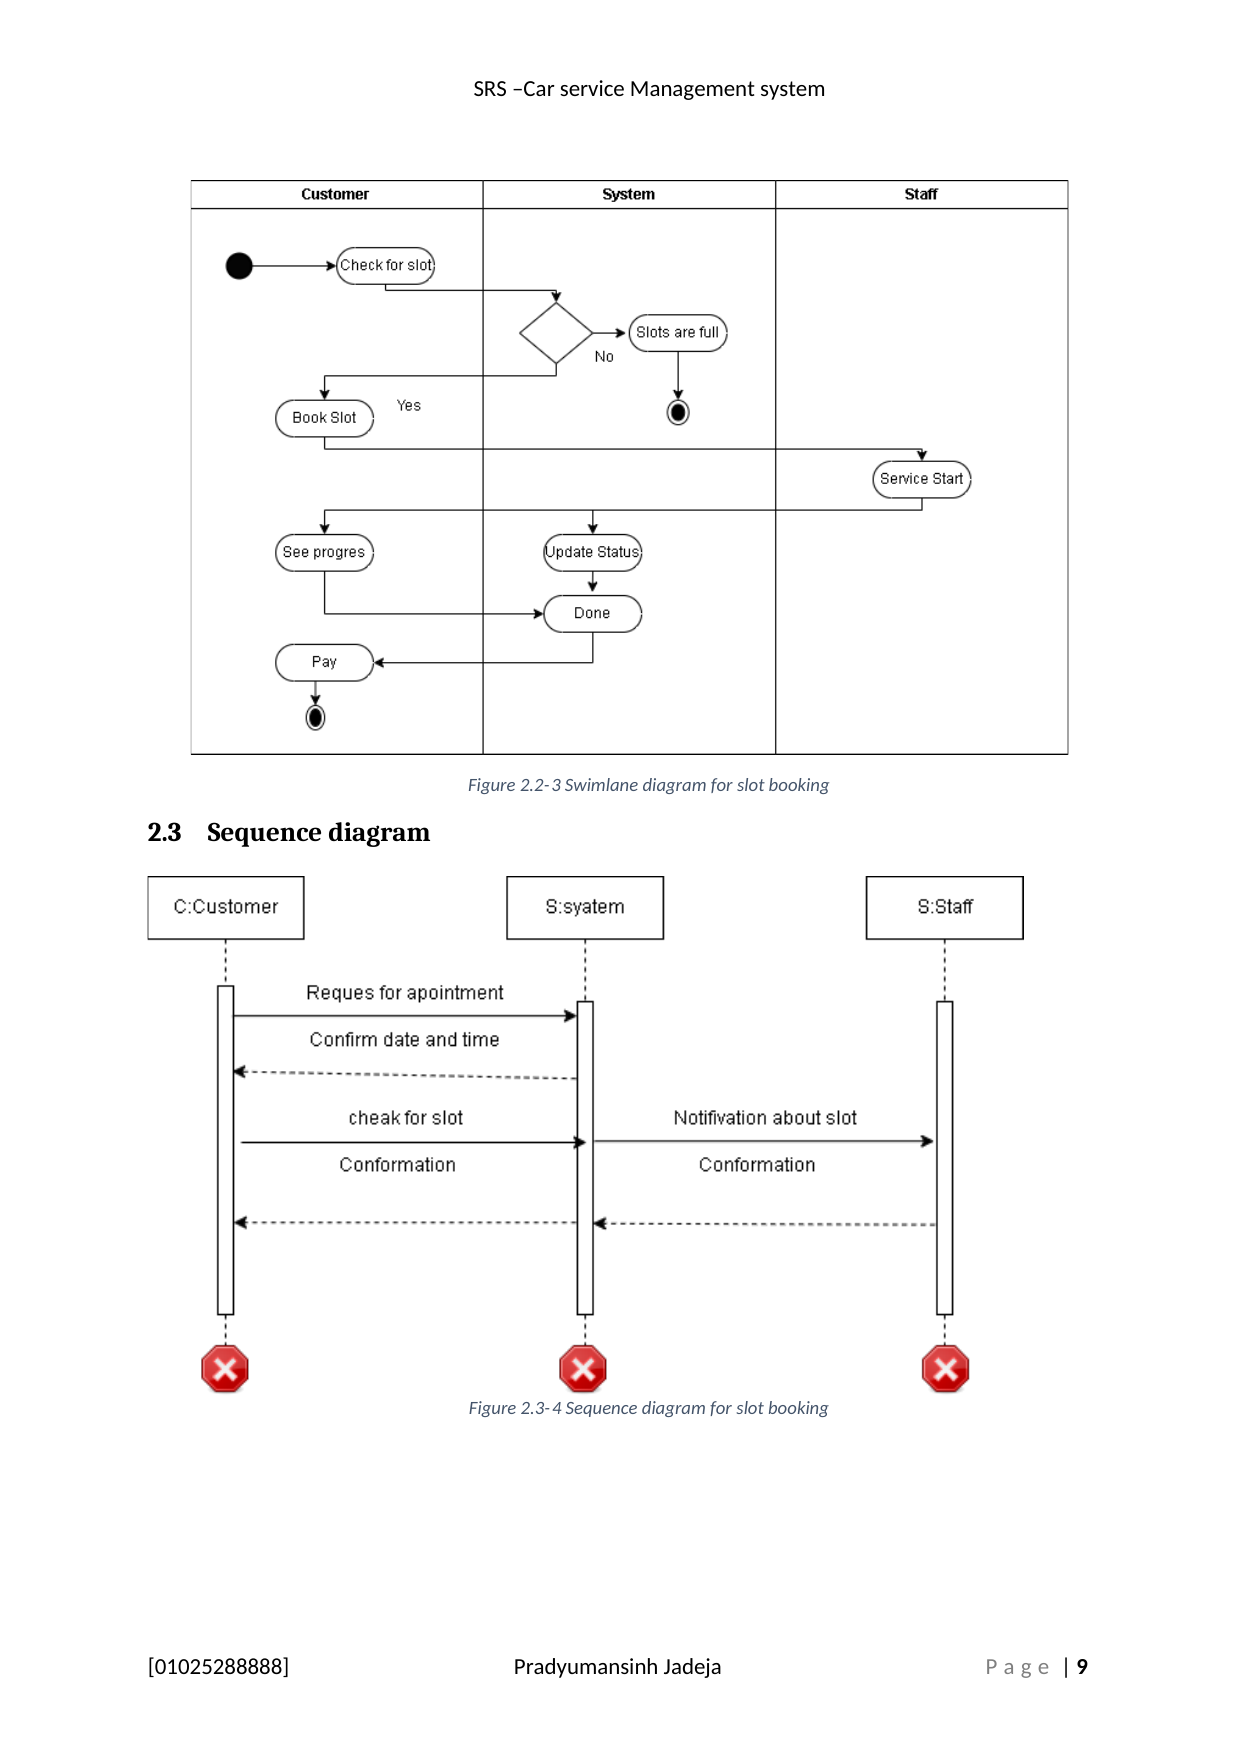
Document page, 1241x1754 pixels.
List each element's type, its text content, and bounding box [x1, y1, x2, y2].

picture [190, 180, 1069, 755]
picture [147, 876, 1024, 1397]
text Figure 2.2-3 Swimlane diagram for slot booking [148, 773, 1152, 796]
subtitle Sequence diagram [148, 817, 1152, 848]
